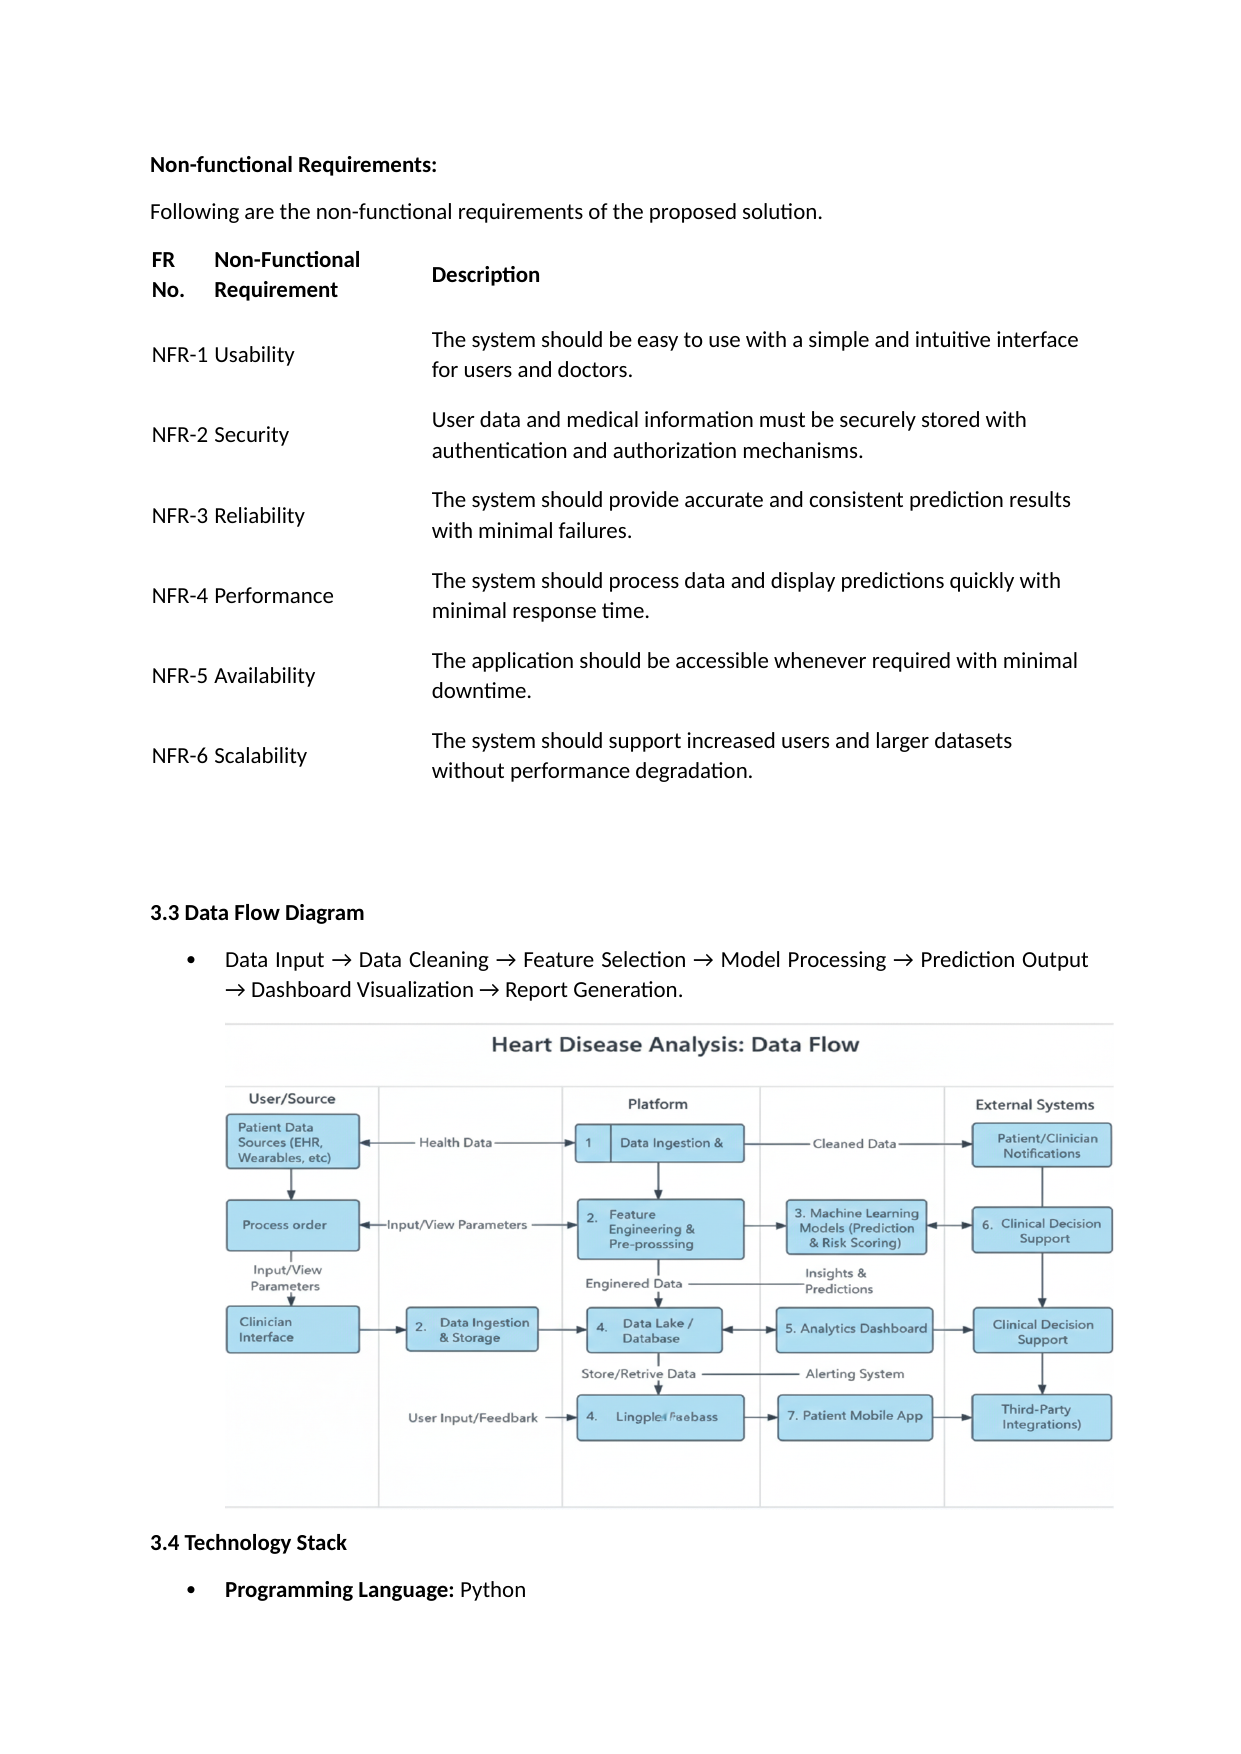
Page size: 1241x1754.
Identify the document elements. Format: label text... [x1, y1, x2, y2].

table_cell The system should process data and display predictions quickly with minimal response time. [430, 564, 1090, 644]
table_cell NFR-5 [150, 644, 213, 724]
text Following are the non-functional requirements of the proposed solution. [150, 197, 1090, 225]
table_cell User data and medical information must be securely stored with authentication and authorization mechanisms. [430, 404, 1090, 484]
text Non-functional Requirements: [150, 150, 1090, 178]
table_cell Usability [213, 324, 430, 404]
table_cell Performance [213, 564, 430, 644]
table_cell NFR-3 [150, 484, 213, 564]
table_header Non-Functional Requirement [213, 244, 430, 324]
table_cell NFR-2 [150, 404, 213, 484]
table_header Description [430, 244, 1090, 324]
table_cell Scalability [213, 724, 430, 804]
picture [225, 1022, 1114, 1510]
list Programming Language: Python [187, 1575, 1090, 1603]
table_cell Availability [213, 644, 430, 724]
table_cell Security [213, 404, 430, 484]
table_cell NFR-6 [150, 724, 213, 804]
list Data Input → Data Cleaning → Feature Selection → Model Processing → Prediction Output → Dashboard Visualization → Report Generation. [187, 945, 1090, 1003]
text 3.4 Technology Stack [150, 1528, 1090, 1557]
table_cell The system should support increased users and larger datasets without performance degradation. [430, 724, 1090, 804]
table_cell NFR-1 [150, 324, 213, 404]
table_cell Reliability [213, 484, 430, 564]
table_header FR No. [150, 244, 213, 324]
text 3.3 Data Flow Diagram [150, 898, 1090, 926]
table_cell The application should be accessible whenever required with minimal downtime. [430, 644, 1090, 724]
table_cell The system should provide accurate and consistent prediction results with minimal failures. [430, 484, 1090, 564]
table_cell NFR-4 [150, 564, 213, 644]
table_cell The system should be easy to use with a simple and intuitive interface for users and doctors. [430, 324, 1090, 404]
